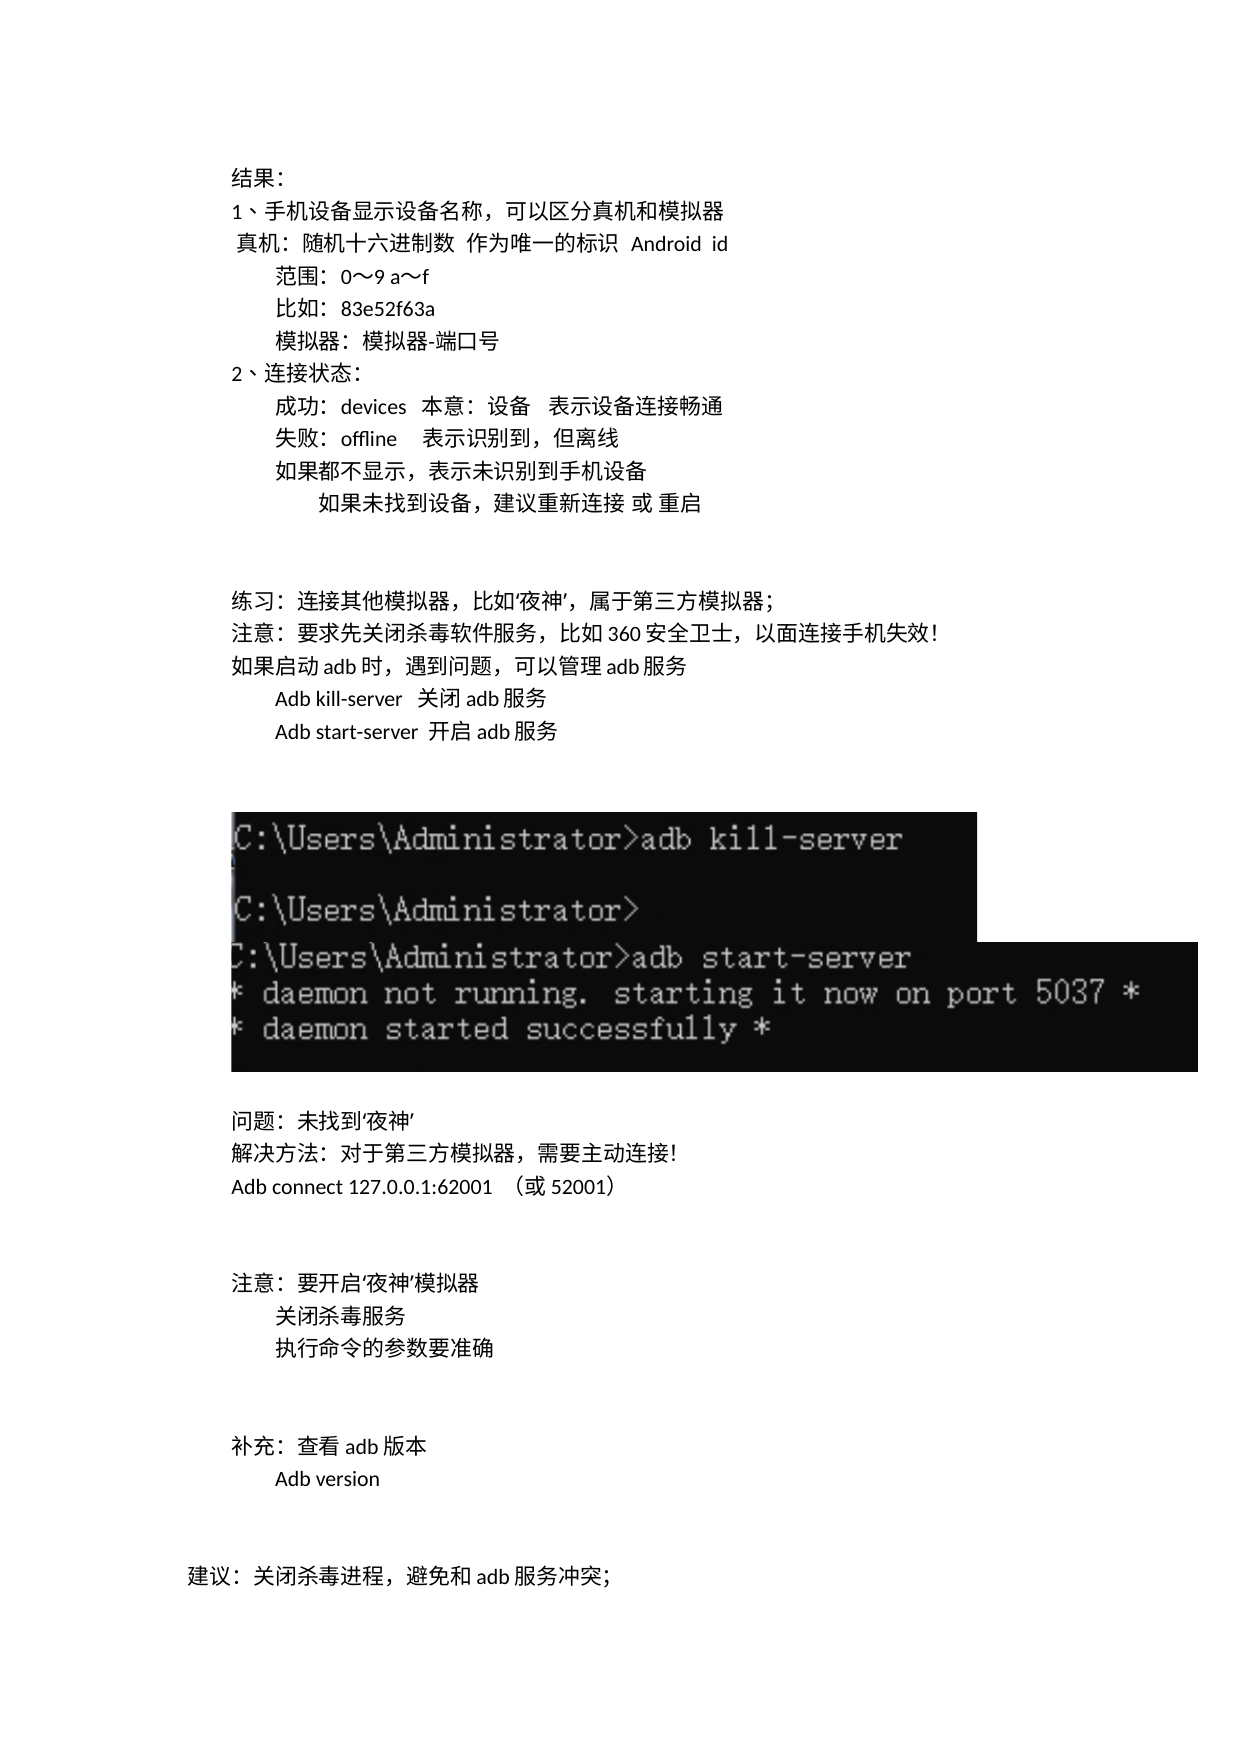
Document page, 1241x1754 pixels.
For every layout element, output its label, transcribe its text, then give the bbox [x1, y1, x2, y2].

list 注意：要开启‘夜神’模拟器 [187, 1267, 1053, 1299]
list 练习：连接其他模拟器，比如‘夜神’，属于第三方模拟器； [187, 584, 1053, 617]
list 关闭杀毒服务 [231, 1299, 1053, 1332]
list 执行命令的参数要准确 [231, 1332, 1053, 1364]
list 连接状态： [187, 357, 1053, 389]
list Adb start-server 开启adb服务 [231, 714, 1053, 747]
list 范围：0～9 a～f [231, 259, 1053, 292]
list 注意：要求先关闭杀毒软件服务，比如360安全卫士，以面连接手机失效！ [187, 617, 1053, 649]
list 如果未找到设备，建议重新连接 或 重启 [275, 487, 1053, 519]
list 如果都不显示，表示未识别到手机设备 [231, 454, 1053, 487]
list 问题：未找到‘夜神’ [187, 1104, 1053, 1137]
list 模拟器：模拟器-端口号 [231, 324, 1053, 357]
list 解决方法：对于第三方模拟器，需要主动连接！ [187, 1137, 1053, 1169]
picture [231, 812, 1198, 1072]
list Adb kill-server 关闭adb服务 [231, 682, 1053, 714]
list 比如：83e52f63a [231, 292, 1053, 324]
list 建议：关闭杀毒进程，避免和adb服务冲突； [187, 1559, 1053, 1592]
list 成功：devices 本意：设备 表示设备连接畅通 [231, 389, 1053, 422]
list Adb connect 127.0.0.1:62001 （或52001） [187, 1169, 1053, 1202]
list 补充：查看adb版本 [187, 1429, 1053, 1462]
list 失败：offline 表示识别到，但离线 [231, 422, 1053, 454]
list Adb version [231, 1462, 1053, 1494]
list 结果： [187, 162, 1053, 194]
list 手机设备显示设备名称，可以区分真机和模拟器 [187, 194, 1053, 227]
list 如果启动adb时，遇到问题，可以管理adb服务 [187, 649, 1053, 682]
list 真机：随机十六进制数 作为唯一的标识 Android id [187, 227, 1053, 259]
